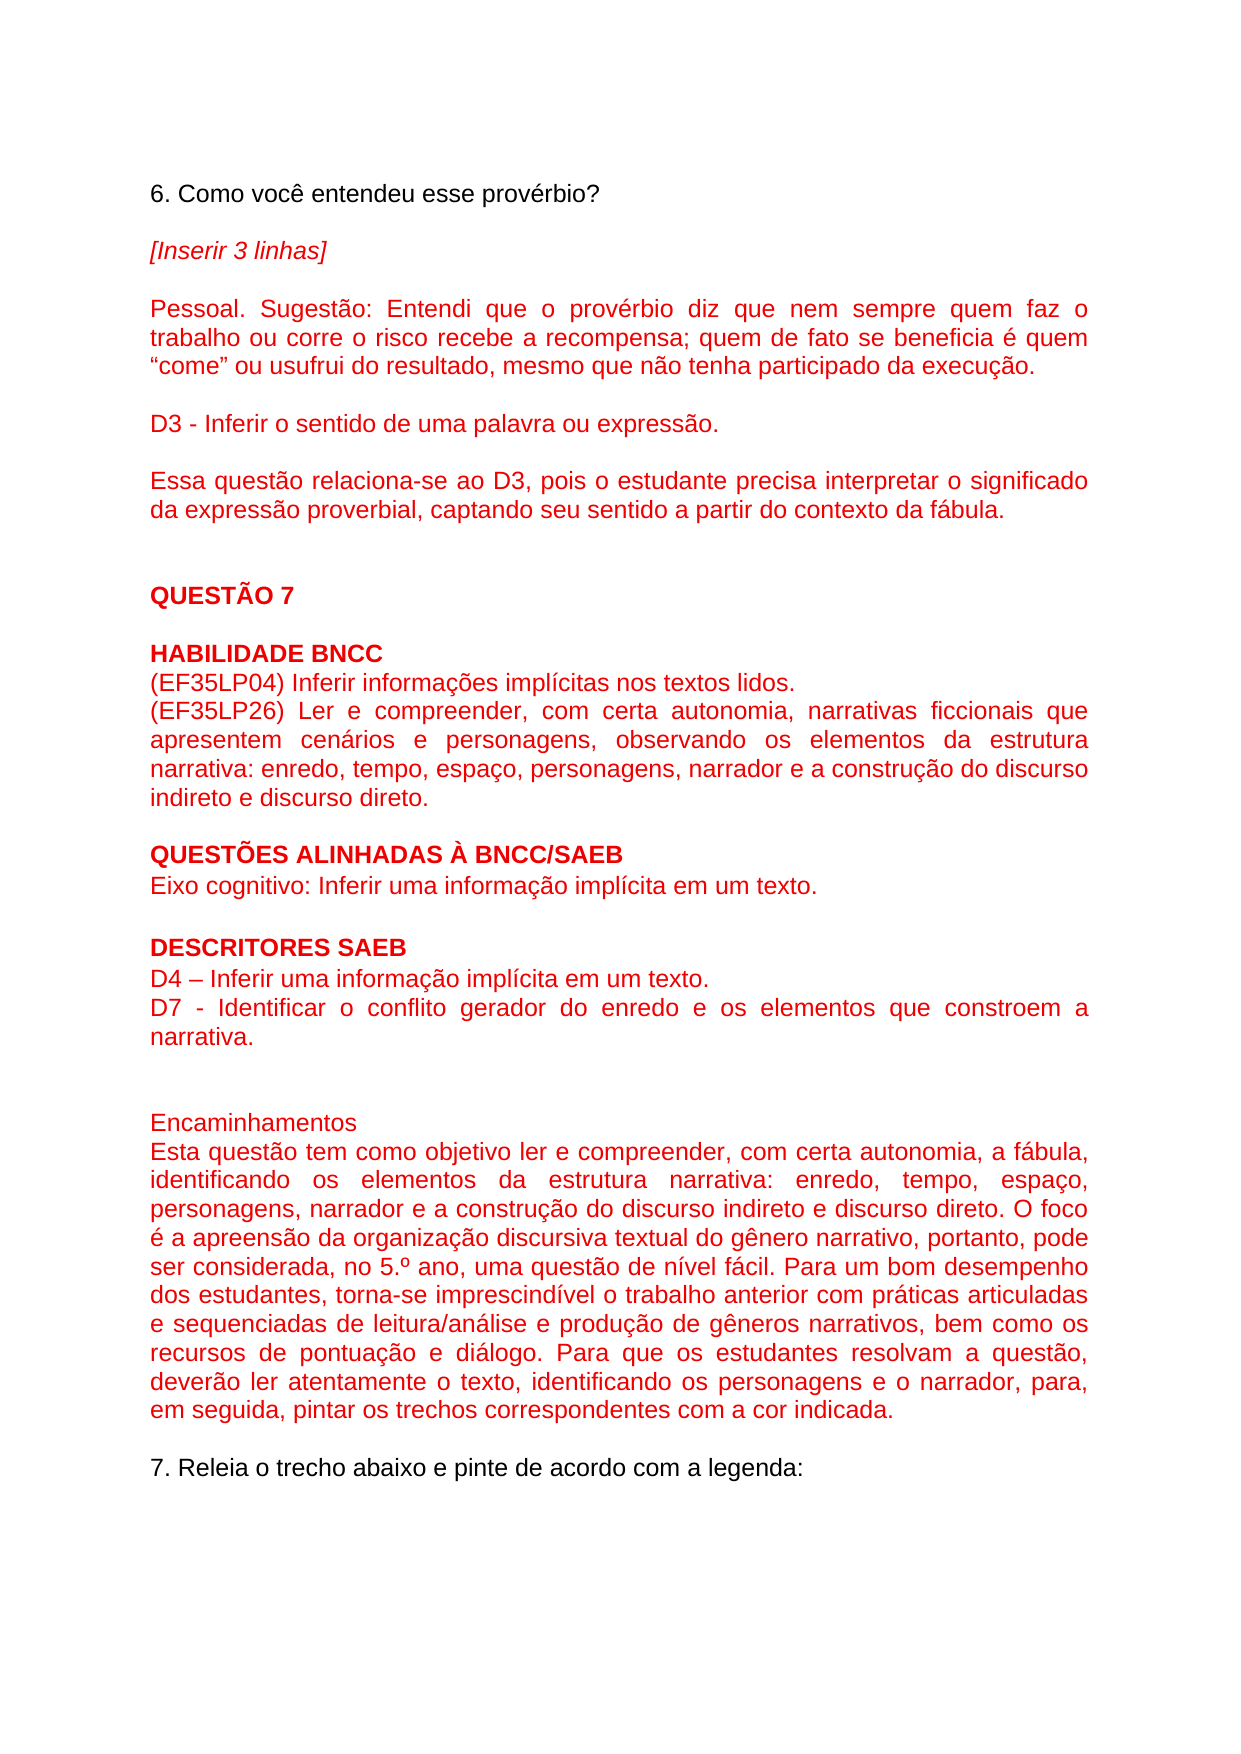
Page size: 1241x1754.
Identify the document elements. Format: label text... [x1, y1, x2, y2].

text 6. Como você entendeu esse provérbio? [150, 179, 1090, 207]
text HABILIDADE BNCC [150, 639, 1090, 667]
text DESCRITORES SAEB [150, 933, 1090, 962]
text D7 - Identificar o conflito gerador do enredo e os elementos que constroem a narrativa. [150, 993, 1090, 1050]
text Encaminhamentos [150, 1108, 1090, 1137]
text QUESTÕES ALINHADAS À BNCC/SAEB [150, 840, 1090, 869]
text [Inserir 3 linhas] [150, 236, 1090, 265]
text (EF35LP26) Ler e compreender, com certa autonomia, narrativas ficcionais que apresentem cenários e personagens, observando os elementos da estrutura narrativa: enredo, tempo, espaço, personagens, narrador e a construção do discurso indireto e discurso direto. [150, 696, 1090, 811]
text Esta questão tem como objetivo ler e compreender, com certa autonomia, a fábula, identificando os elementos da estrutura narrativa: enredo, tempo, espaço, personagens, narrador e a construção do discurso indireto e discurso direto. O foco é a apreensão da organização discursiva textual do gênero narrativo, portanto, pode ser considerada, no 5.º ano, uma questão de nível fácil. Para um bom desempenho dos estudantes, torna-se imprescindível o trabalho anterior com práticas articuladas e sequenciadas de leitura/análise e produção de gêneros narrativos, bem como os recursos de pontuação e diálogo. Para que os estudantes resolvam a questão, deverão ler atentamente o texto, identificando os personagens e o narrador, para, em seguida, pintar os trechos correspondentes com a cor indicada. [150, 1137, 1090, 1424]
text Eixo cognitivo: Inferir uma informação implícita em um texto. [150, 871, 1090, 900]
text D4 – Inferir uma informação implícita em um texto. [150, 964, 1090, 993]
text Essa questão relaciona-se ao D3, pois o estudante precisa interpretar o significado da expressão proverbial, captando seu sentido a partir do contexto da fábula. [150, 466, 1090, 524]
text Pessoal. Sugestão: Entendi que o provérbio diz que nem sempre quem faz o trabalho ou corre o risco recebe a recompensa; quem de fato se beneficia é quem “come” ou usufrui do resultado, mesmo que não tenha participado da execução. [150, 294, 1090, 380]
text QUESTÃO 7 [150, 581, 1090, 610]
text (EF35LP04) Inferir informações implícitas nos textos lidos. [150, 667, 1090, 696]
text 7. Releia o trecho abaixo e pinte de acordo com a legenda: [150, 1453, 1090, 1482]
text D3 - Inferir o sentido de uma palavra ou expressão. [150, 409, 1090, 437]
